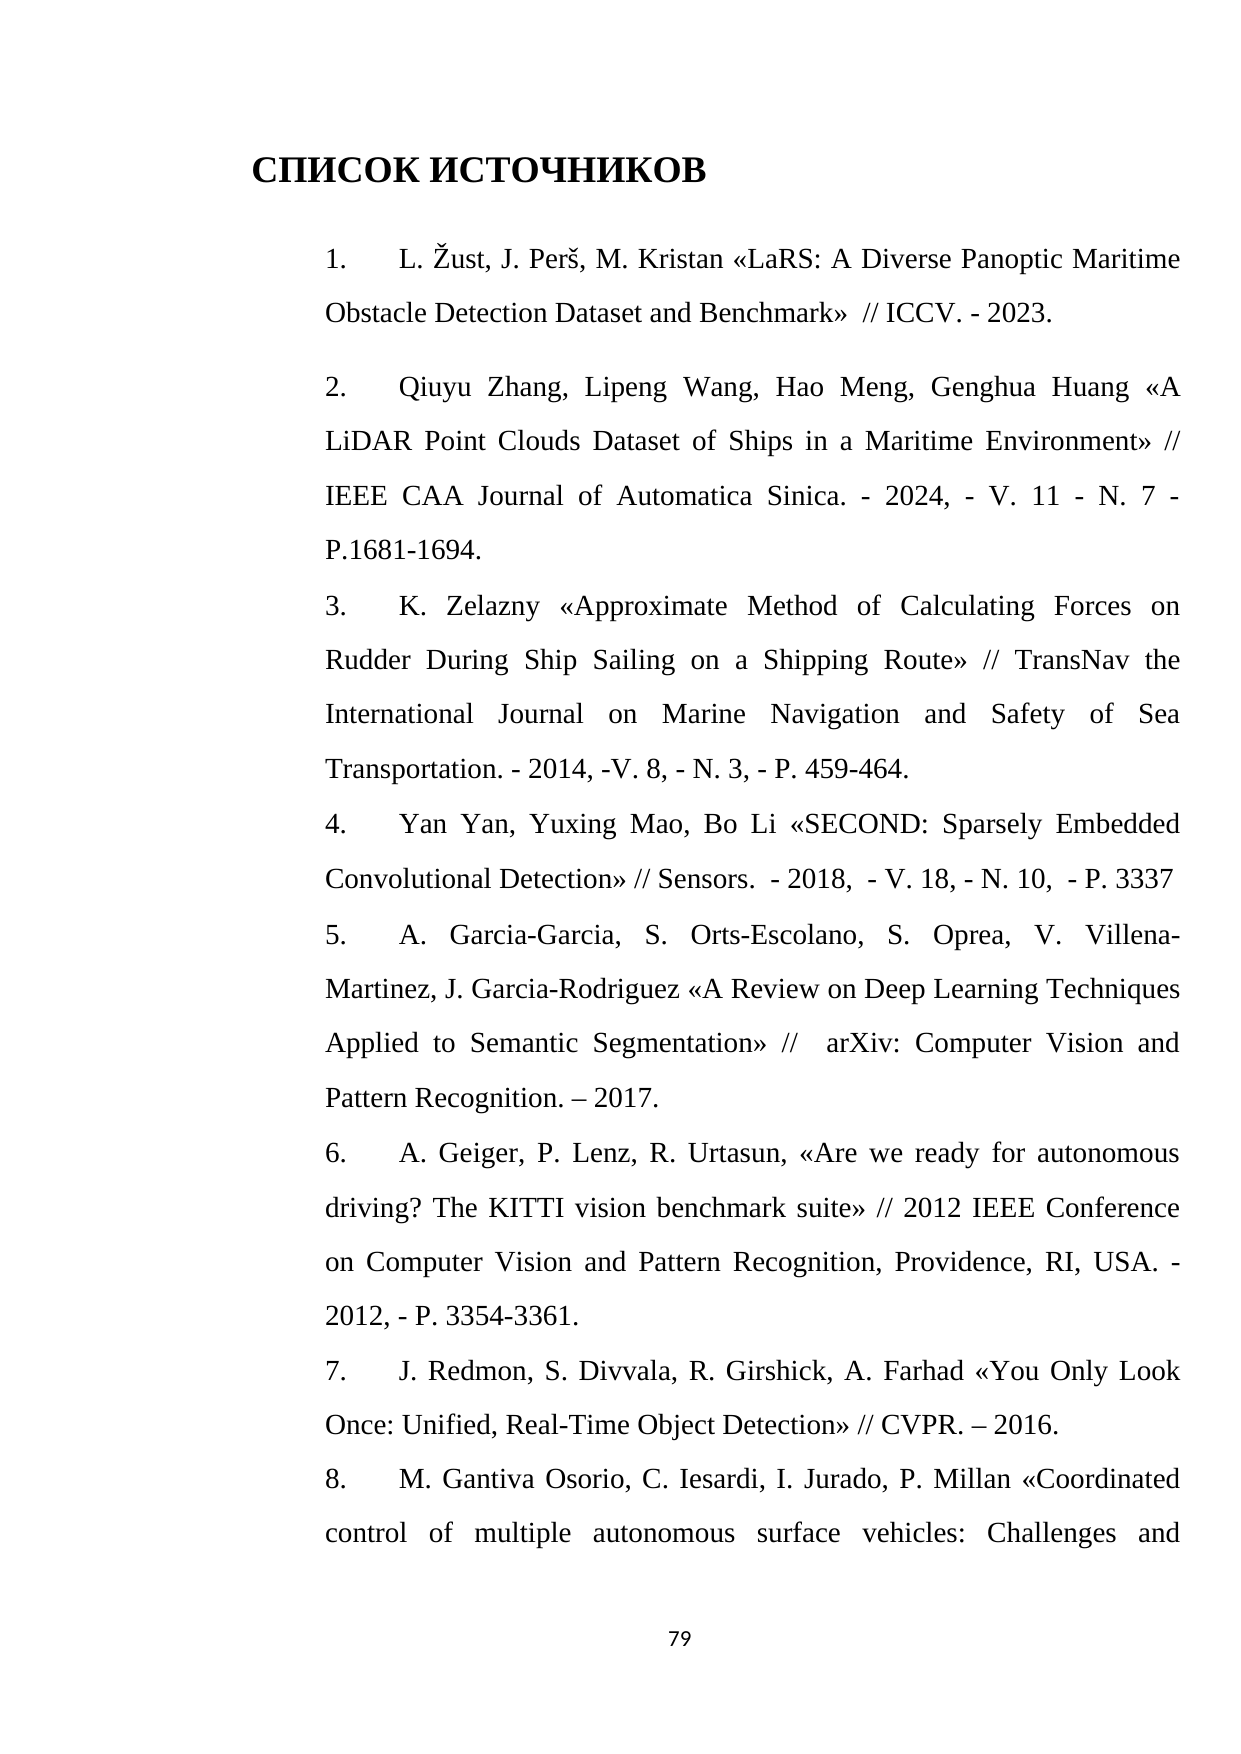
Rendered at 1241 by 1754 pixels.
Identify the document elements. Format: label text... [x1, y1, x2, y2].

list A. Geiger, P. Lenz, R. Urtasun, «Are we ready for autonomous driving? The KITTI vision benchmark suite» // 2012 IEEE Conference on Computer Vision and Pattern Recognition, Providence, RI, USA. - 2012, - P. 3354-3361. [325, 1136, 1181, 1332]
list J. Redmon, S. Divvala, R. Girshick, A. Farhad «You Only Look Once: Unified, Real-Time Object Detection» // CVPR. – 2016. [325, 1353, 1181, 1441]
list Yan Yan, Yuxing Mao, Bo Li «SECOND: Sparsely Embedded Convolutional Detection» // Sensors. - 2018, - V. 18, - N. 10, - P. 3337 [325, 807, 1181, 894]
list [325, 1461, 1181, 1549]
subtitle СПИСОК ИСТОЧНИКОВ [177, 147, 1182, 190]
list L. Žust, J. Perš, M. Kristan «LaRS: A Diverse Panoptic Maritime Obstacle Detection Dataset and Benchmark» // ICCV. - 2023. [325, 241, 1181, 329]
list K. Zelazny «Approximate Method of Calculating Forces on Rudder During Ship Sailing on a Shipping Route» // TransNav the International Journal on Marine Navigation and Safety of Sea Transportation. - 2014, -V. 8, - N. 3, - P. 459-464. [325, 588, 1181, 784]
list Qiuyu Zhang, Lipeng Wang, Hao Meng, Genghua Huang «A LiDAR Point Clouds Dataset of Ships in a Maritime Environment» // IEEE CAA Journal of Automatica Sinica. - 2024, - V. 11 - N. 7 - P.1681-1694. [325, 369, 1181, 566]
list A. Garcia-Garcia, S. Orts-Escolano, S. Oprea, V. Villena-Martinez, J. Garcia-Rodriguez «A Review on Deep Learning Techniques Applied to Semantic Segmentation» // arXiv: Computer Vision and Pattern Recognition. – 2017. [325, 917, 1181, 1113]
